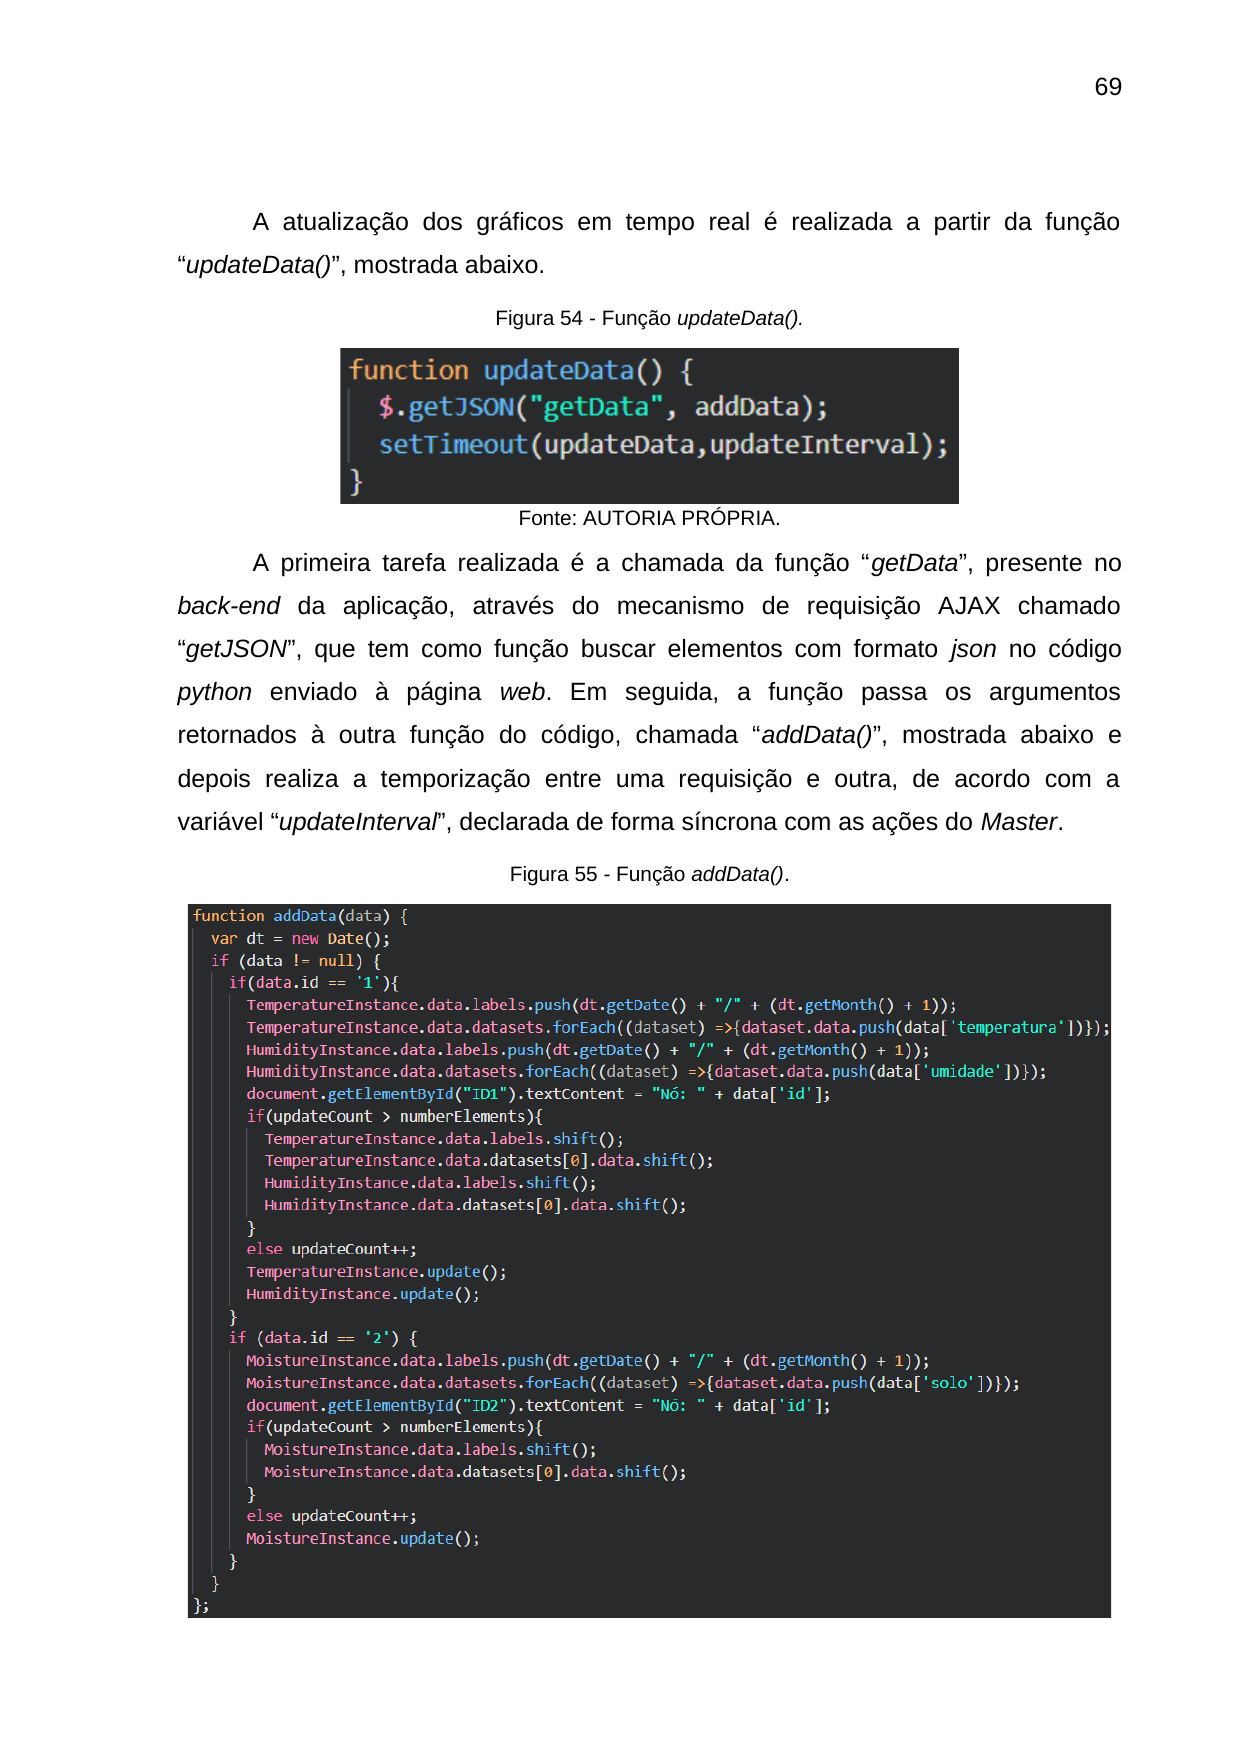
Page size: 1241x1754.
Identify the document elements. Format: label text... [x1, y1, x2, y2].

picture [187, 904, 1112, 1618]
picture [340, 348, 959, 504]
text Figura 55 - Função addData(). [177, 862, 1122, 886]
text A atualização dos gráficos em tempo real é realizada a partir da função “updateData()”, mostrada abaixo. [177, 207, 1122, 279]
text A primeira tarefa realizada é a chamada da função “getData”, presente no back-end da aplicação, através do mecanismo de requisição AJAX chamado “getJSON”, que tem como função buscar elementos com formato json no código python enviado à página web. Em seguida, a função passa os argumentos retornados à outra função do código, chamada “addData()”, mostrada abaixo e depois realiza a temporização entre uma requisição e outra, de acordo com a variável “updateInterval”, declarada de forma síncrona com as ações do Master. [177, 548, 1122, 835]
text Figura 54 - Função updateData(). [177, 306, 1122, 330]
text Fonte: AUTORIA PRÓPRIA. [177, 505, 1122, 529]
